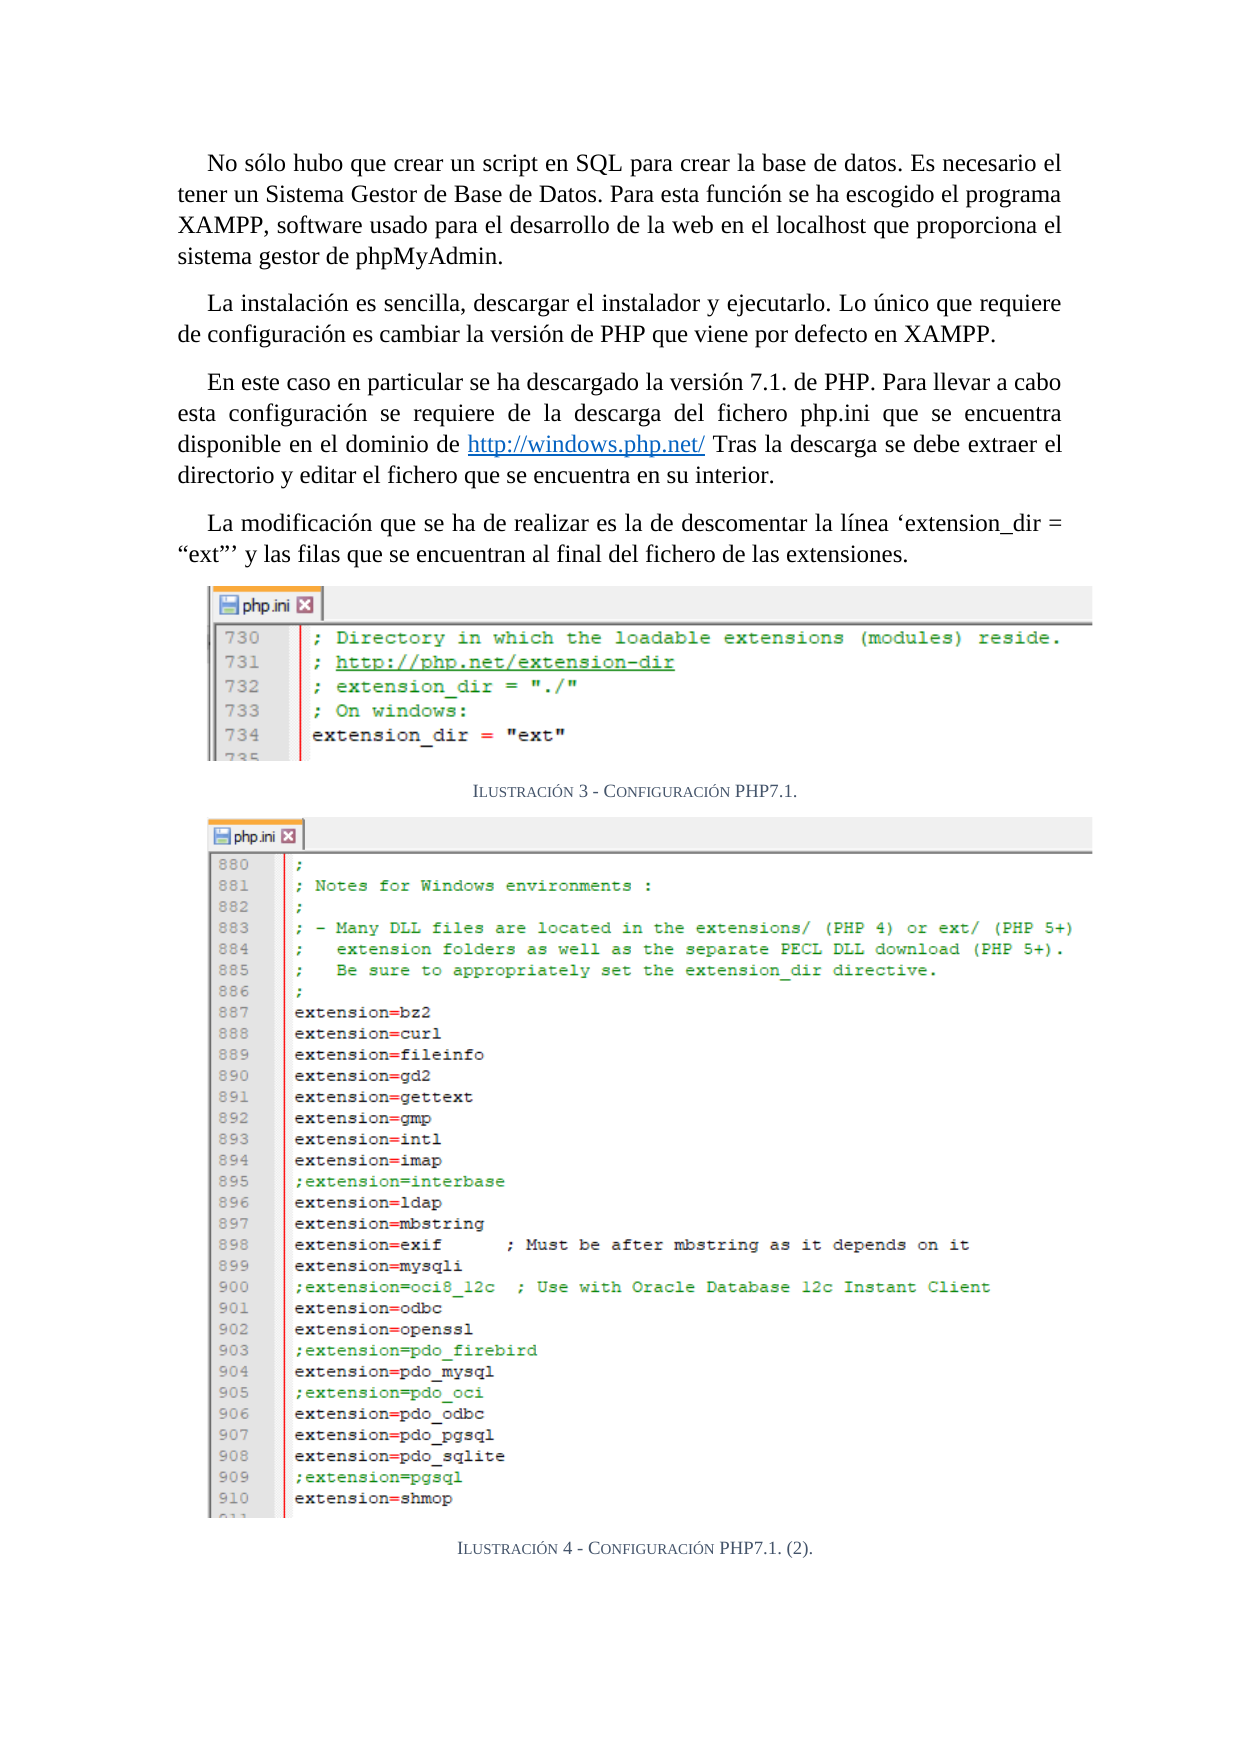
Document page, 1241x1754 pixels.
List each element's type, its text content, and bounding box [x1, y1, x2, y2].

picture [206, 817, 1093, 1518]
picture [206, 586, 1093, 761]
text Ilustración 3 - Configuración PHP7.1. [177, 779, 1063, 801]
text No sólo hubo que crear un script en SQL para crear la base de datos. Es necesario el tener un Sistema Gestor de Base de Datos. Para esta función se ha escogido el programa XAMPP, software usado para el desarrollo de la web en el localhost que proporciona el sistema gestor de phpMyAdmin. [177, 148, 1063, 269]
text En este caso en particular se ha descargado la versión 7.1. de PHP. Para llevar a cabo esta configuración se requiere de la descarga del fichero php.ini que se encuentra disponible en el dominio de http://windows.php.net/ Tras la descarga se debe extraer el directorio y editar el fichero que se encuentra en su interior. [177, 367, 1063, 489]
text La instalación es sencilla, descargar el instalador y ejecutarlo. Lo único que requiere de configuración es cambiar la versión de PHP que viene por defecto en XAMPP. [177, 288, 1063, 348]
text La modificación que se ha de realizar es la de descomentar la línea ‘extension_dir = “ext”’ y las filas que se encuentran al final del fichero de las extensiones. [177, 508, 1063, 568]
text Ilustración 4 - Configuración PHP7.1. (2). [177, 1537, 1063, 1558]
